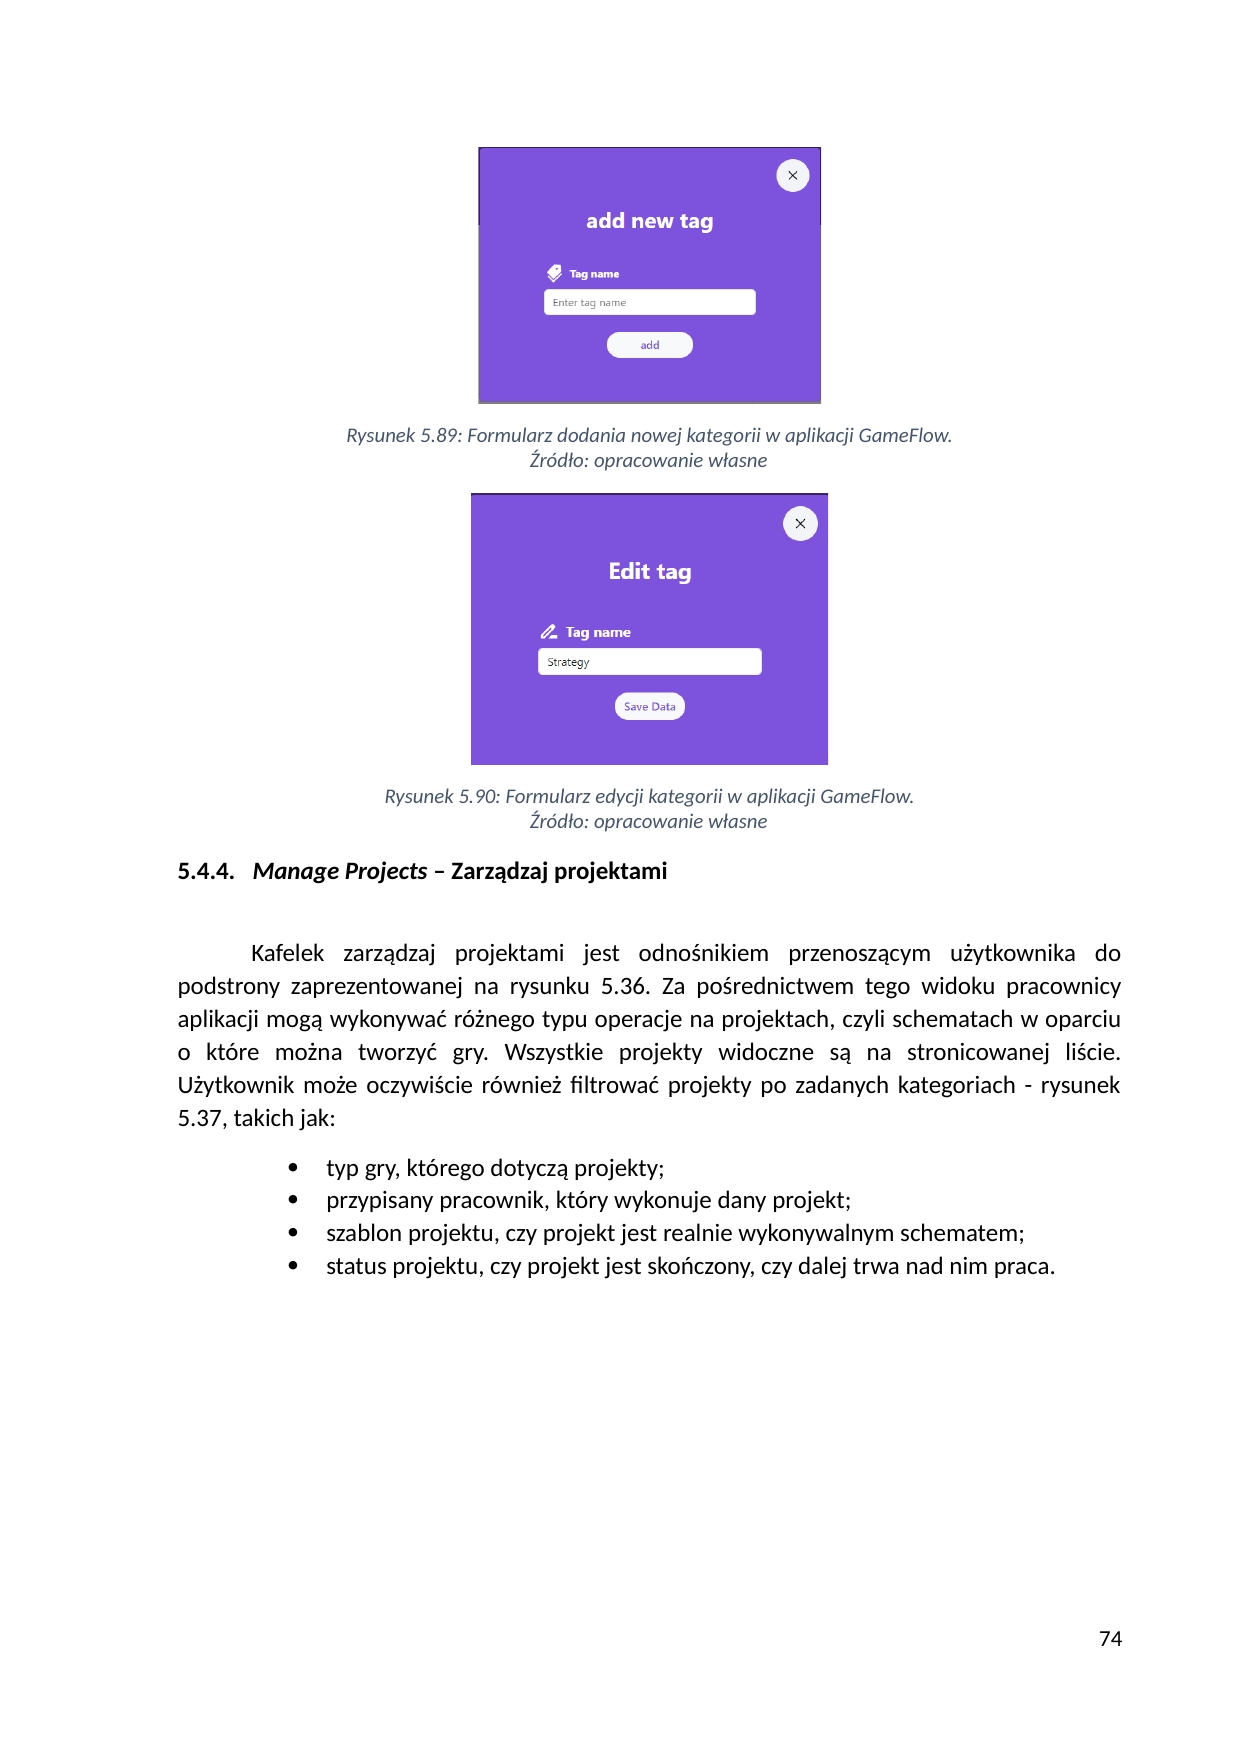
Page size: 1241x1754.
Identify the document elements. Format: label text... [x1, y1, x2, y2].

list status projektu, czy projekt jest skończony, czy dalej trwa nad nim praca. [288, 1250, 1122, 1281]
list przypisany pracownik, który wykonuje dany projekt; [288, 1184, 1122, 1215]
subtitle Manage Projects – Zarządzaj projektami [177, 855, 1122, 886]
picture [471, 493, 829, 765]
list typ gry, którego dotyczą projekty; [288, 1152, 1122, 1182]
list szablon projektu, czy projekt jest realnie wykonywalnym schematem; [288, 1217, 1122, 1248]
text Kafelek zarządzaj projektami jest odnośnikiem przenoszącym użytkownika do podstrony zaprezentowanej na rysunku 5.36. Za pośrednictwem tego widoku pracownicy aplikacji mogą wykonywać różnego typu operacje na projektach, czyli schematach w oparciu o które można tworzyć gry. Wszystkie projekty widoczne są na stronicowanej liście. Użytkownik może oczywiście również filtrować projekty po zadanych kategoriach - rysunek 5.37, takich jak: [177, 937, 1122, 1133]
picture [478, 147, 822, 404]
text Źródło: opracowanie własne [177, 809, 1122, 834]
text Źródło: opracowanie własne [177, 447, 1122, 473]
